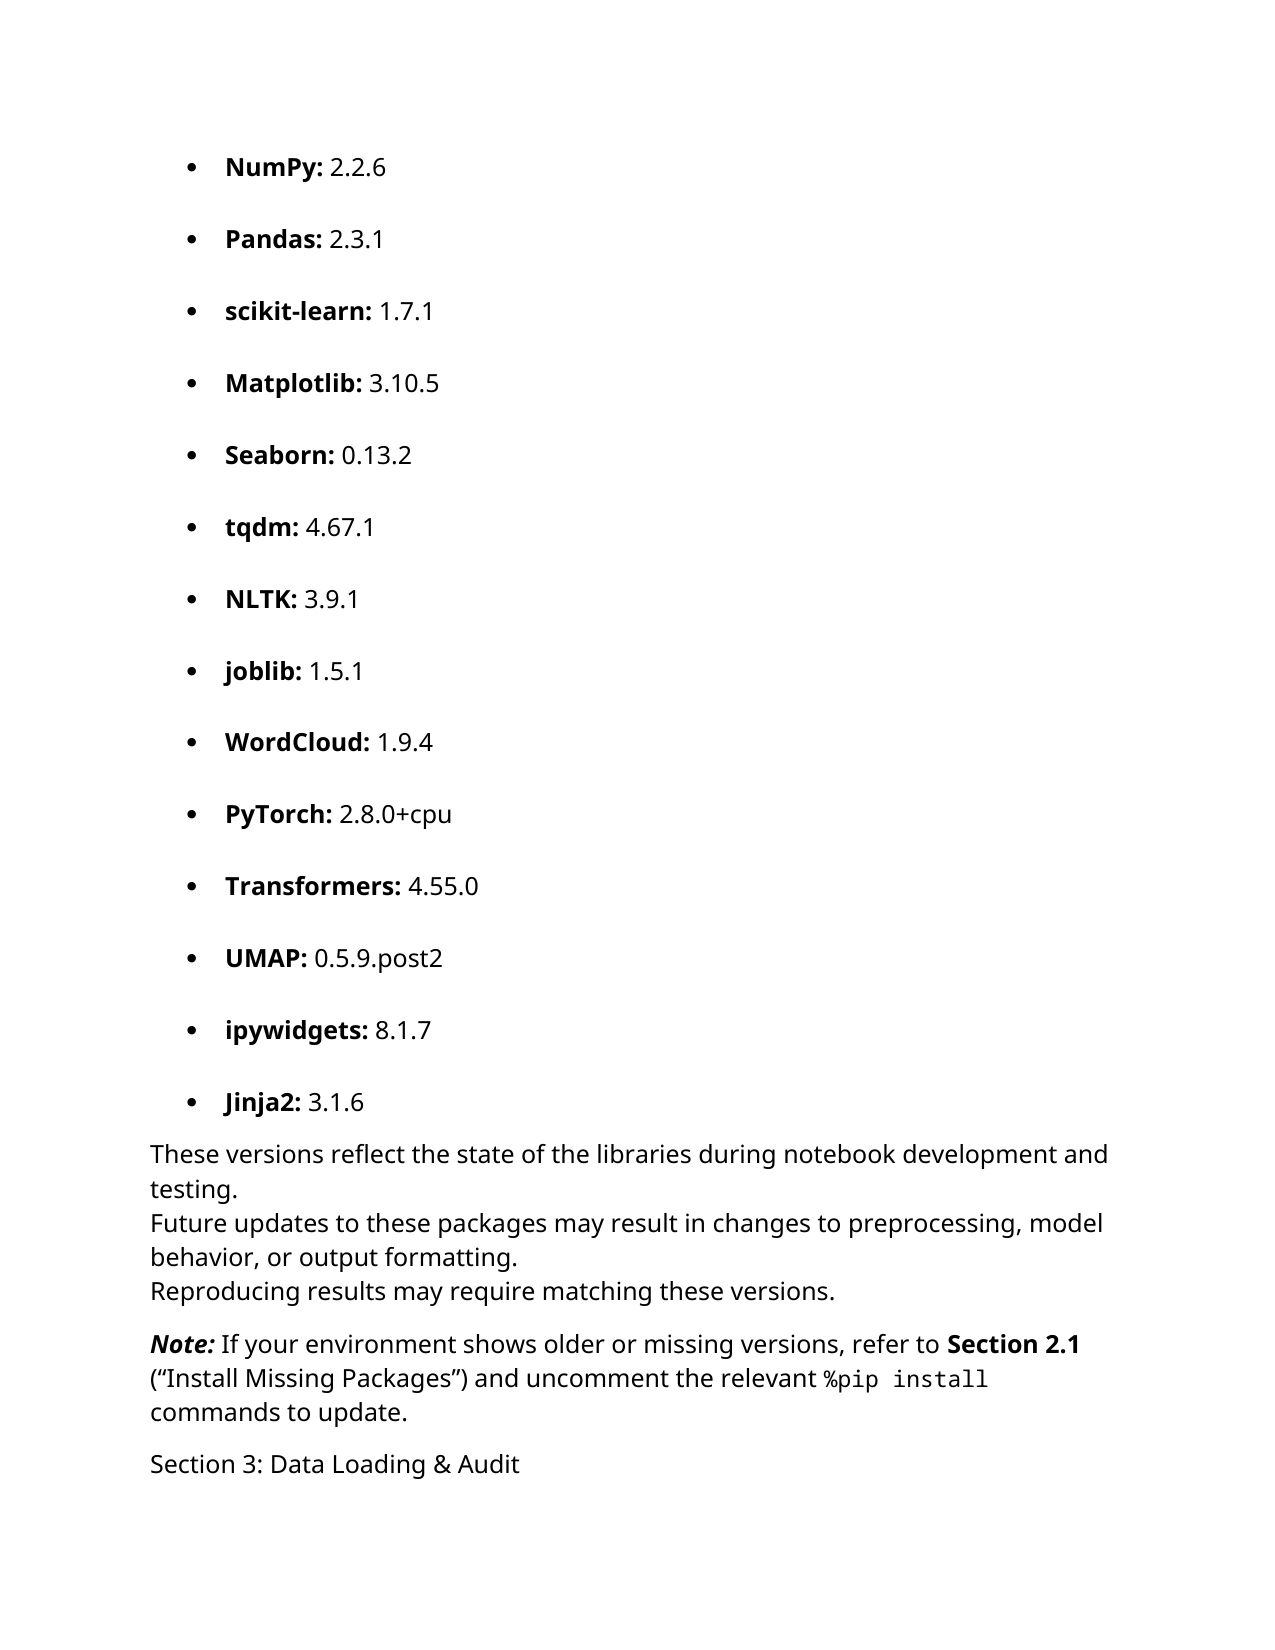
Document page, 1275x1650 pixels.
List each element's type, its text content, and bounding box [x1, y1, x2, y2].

list ipywidgets: 8.1.7 [187, 1012, 1125, 1081]
list Pandas: 2.3.1 [187, 222, 1125, 290]
list Jinja2: 3.1.6 [187, 1084, 1125, 1118]
list NumPy: 2.2.6 [187, 150, 1125, 218]
list tqdm: 4.67.1 [187, 509, 1125, 577]
list Matplotlib: 3.10.5 [187, 366, 1125, 434]
text These versions reflect the state of the libraries during notebook development and testing. Future updates to these packages may result in changes to preprocessing, model behavior, or output formatting. Reproducing results may require matching these versions. [150, 1137, 1125, 1307]
list PyTorch: 2.8.0+cpu [187, 797, 1125, 865]
list Seaborn: 0.13.2 [187, 437, 1125, 506]
list WordCloud: 1.9.4 [187, 725, 1125, 793]
list scikit-learn: 1.7.1 [187, 294, 1125, 362]
list Transformers: 4.55.0 [187, 869, 1125, 937]
list joblib: 1.5.1 [187, 653, 1125, 721]
list UMAP: 0.5.9.post2 [187, 941, 1125, 1009]
text Note: If your environment shows older or missing versions, refer to Section 2.1 (“Install Missing Packages”) and uncomment the relevant %pip install commands to update. [150, 1326, 1125, 1428]
list NLTK: 3.9.1 [187, 581, 1125, 649]
text Section 3: Data Loading & Audit [150, 1447, 1125, 1481]
